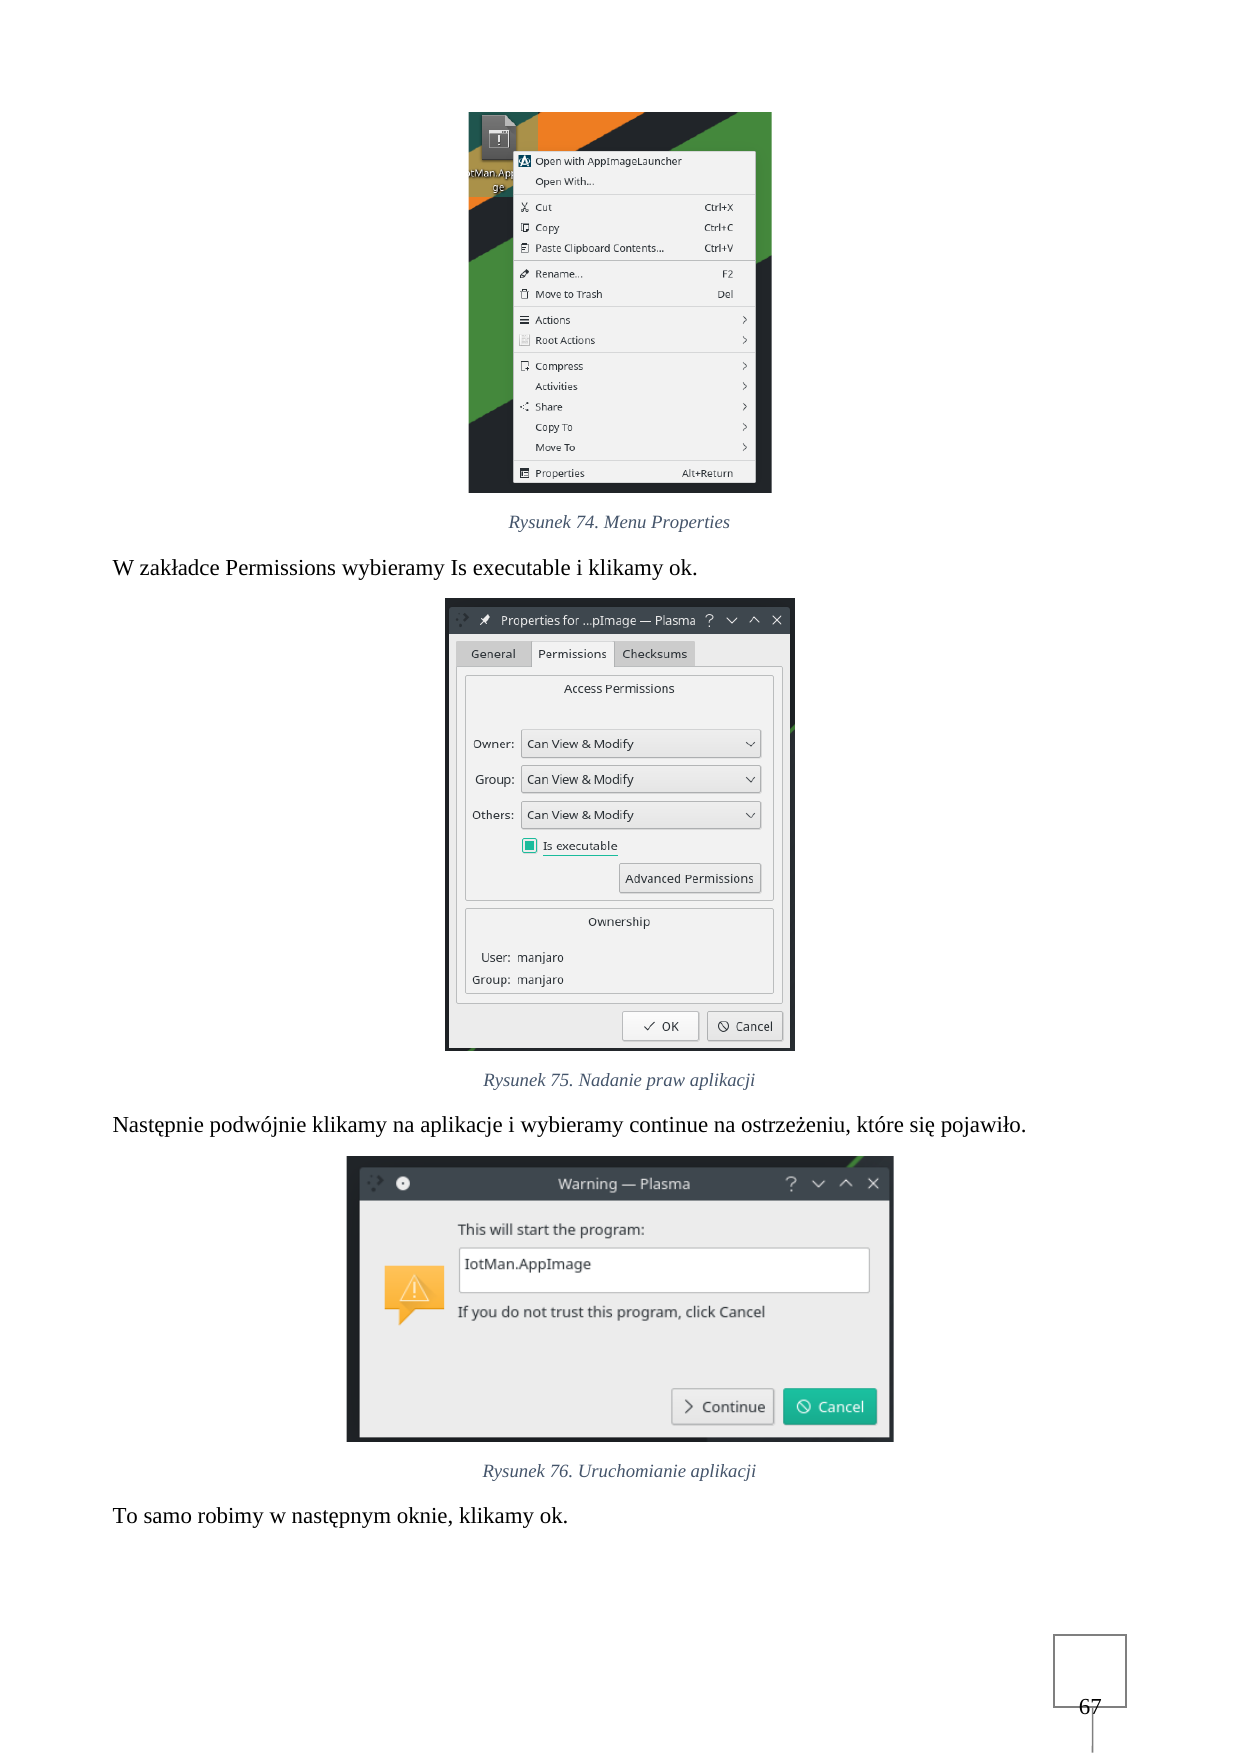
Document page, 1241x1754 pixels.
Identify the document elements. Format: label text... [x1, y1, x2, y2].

picture [346, 1156, 894, 1442]
text W zakładce Permissions wybieramy Is executable i klikamy ok. [112, 554, 1128, 580]
text Następnie podwójnie klikamy na aplikacje i wybieramy continue na ostrzeżeniu, które się pojawiło. [112, 1112, 1128, 1138]
text Rysunek 74. Menu Properties [112, 511, 1128, 533]
picture [468, 112, 772, 493]
picture [445, 598, 795, 1051]
text Rysunek 76. Uruchomianie aplikacji [112, 1460, 1128, 1482]
text Rysunek 75. Nadanie praw aplikacji [112, 1069, 1128, 1091]
text To samo robimy w następnym oknie, klikamy ok. [112, 1503, 1128, 1529]
